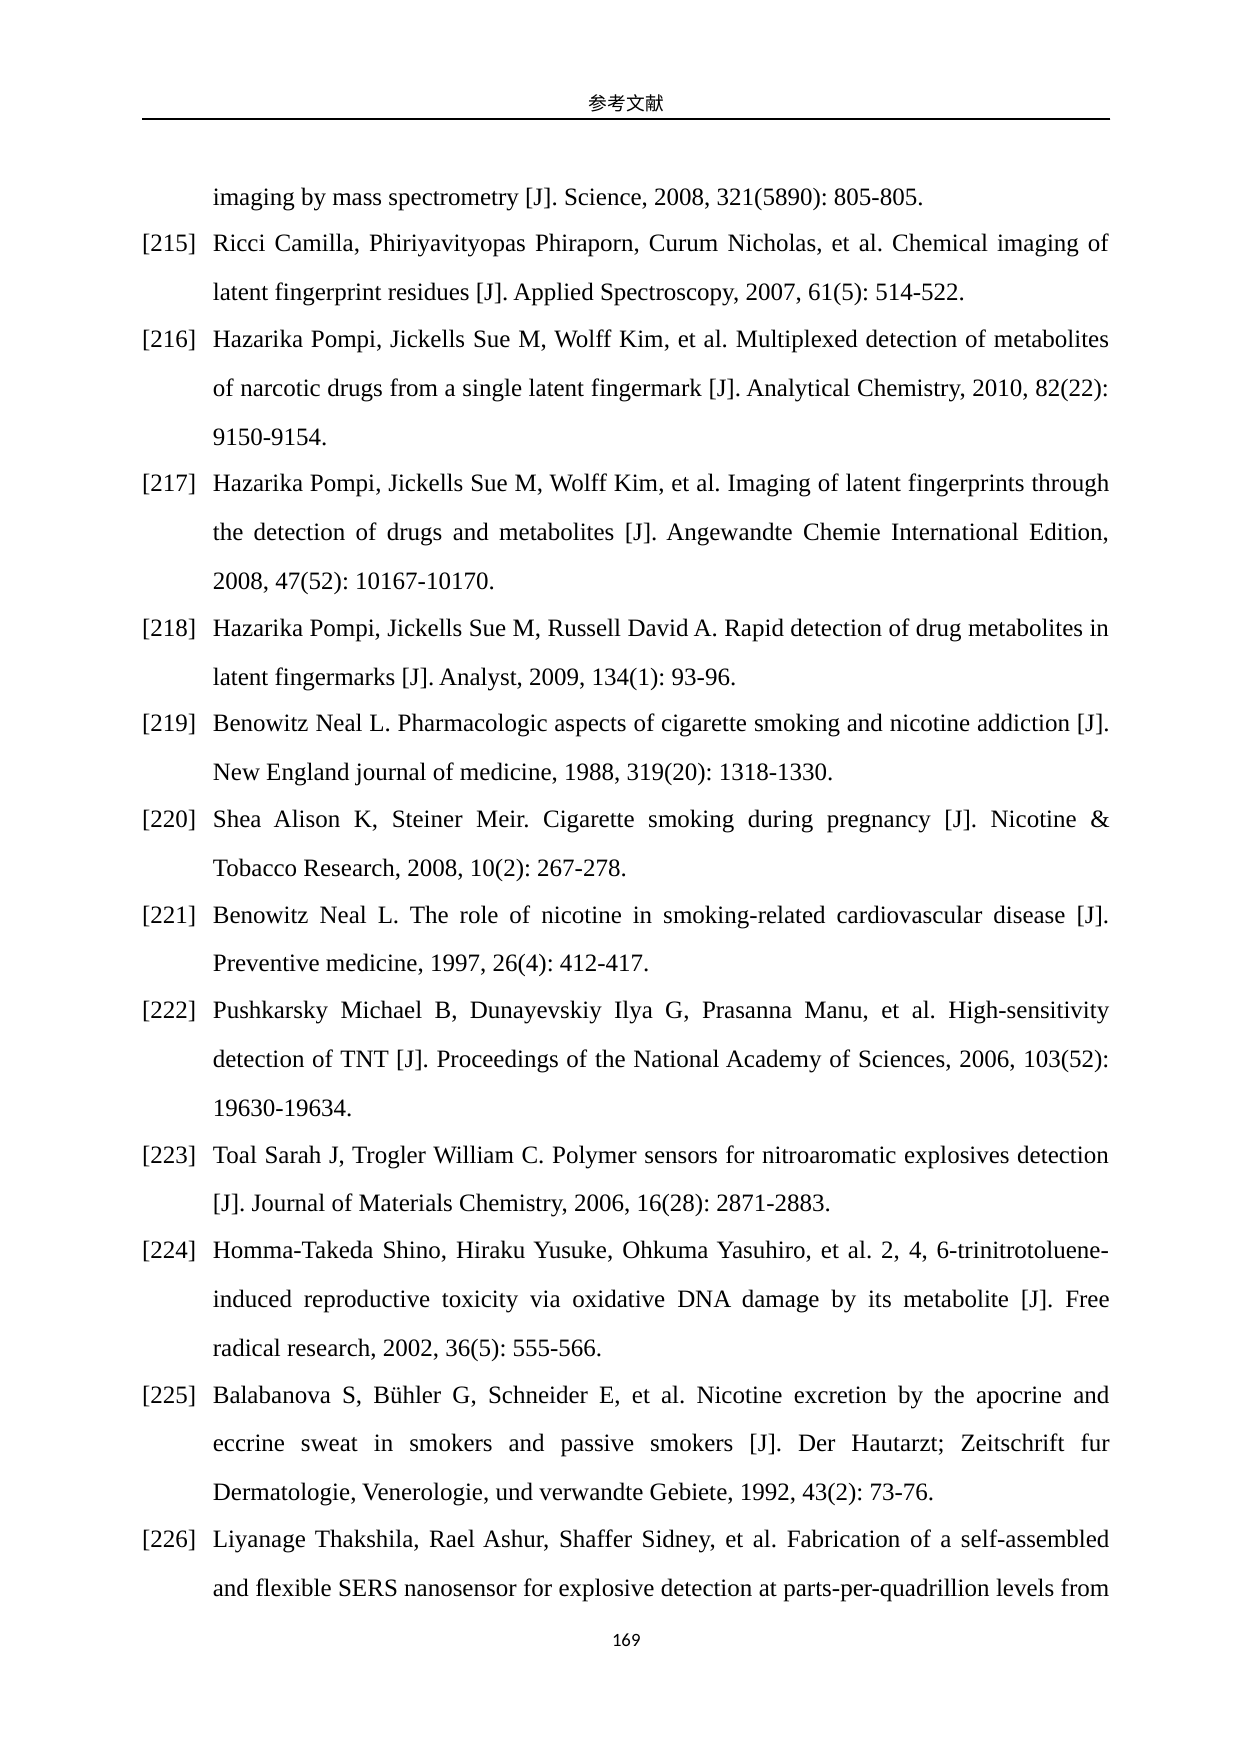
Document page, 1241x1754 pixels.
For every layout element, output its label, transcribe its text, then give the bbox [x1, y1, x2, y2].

text [216] Hazarika Pompi, Jickells Sue M, Wolff Kim, et al. Multiplexed detection of metabolites of narcotic drugs from a single latent fingermark [J]. Analytical Chemistry, 2010, 82(22): 9150-9154. [142, 322, 1110, 452]
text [142, 1522, 1110, 1603]
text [142, 180, 1110, 212]
text [220] Shea Alison K, Steiner Meir. Cigarette smoking during pregnancy [J]. Nicotine & Tobacco Research, 2008, 10(2): 267-278. [142, 802, 1110, 883]
text [219] Benowitz Neal L. Pharmacologic aspects of cigarette smoking and nicotine addiction [J]. New England journal of medicine, 1988, 319(20): 1318-1330. [142, 707, 1110, 788]
text [218] Hazarika Pompi, Jickells Sue M, Russell David A. Rapid detection of drug metabolites in latent fingermarks [J]. Analyst, 2009, 134(1): 93-96. [142, 611, 1110, 692]
text [217] Hazarika Pompi, Jickells Sue M, Wolff Kim, et al. Imaging of latent fingerprints through the detection of drugs and metabolites [J]. Angewandte Chemie International Edition, 2008, 47(52): 10167-10170. [142, 467, 1110, 597]
text [224] Homma-Takeda Shino, Hiraku Yusuke, Ohkuma Yasuhiro, et al. 2, 4, 6-trinitrotoluene-induced reproductive toxicity via oxidative DNA damage by its metabolite [J]. Free radical research, 2002, 36(5): 555-566. [142, 1233, 1110, 1363]
text [225] Balabanova S, Bühler G, Schneider E, et al. Nicotine excretion by the apocrine and eccrine sweat in smokers and passive smokers [J]. Der Hautarzt; Zeitschrift fur Dermatologie, Venerologie, und verwandte Gebiete, 1992, 43(2): 73-76. [142, 1378, 1110, 1508]
text [223] Toal Sarah J, Trogler William C. Polymer sensors for nitroaromatic explosives detection [J]. Journal of Materials Chemistry, 2006, 16(28): 2871-2883. [142, 1138, 1110, 1219]
text [222] Pushkarsky Michael B, Dunayevskiy Ilya G, Prasanna Manu, et al. High-sensitivity detection of TNT [J]. Proceedings of the National Academy of Sciences, 2006, 103(52): 19630-19634. [142, 993, 1110, 1123]
text [215] Ricci Camilla, Phiriyavityopas Phiraporn, Curum Nicholas, et al. Chemical imaging of latent fingerprint residues [J]. Applied Spectroscopy, 2007, 61(5): 514-522. [142, 227, 1110, 308]
text [221] Benowitz Neal L. The role of nicotine in smoking-related cardiovascular disease [J]. Preventive medicine, 1997, 26(4): 412-417. [142, 898, 1110, 979]
